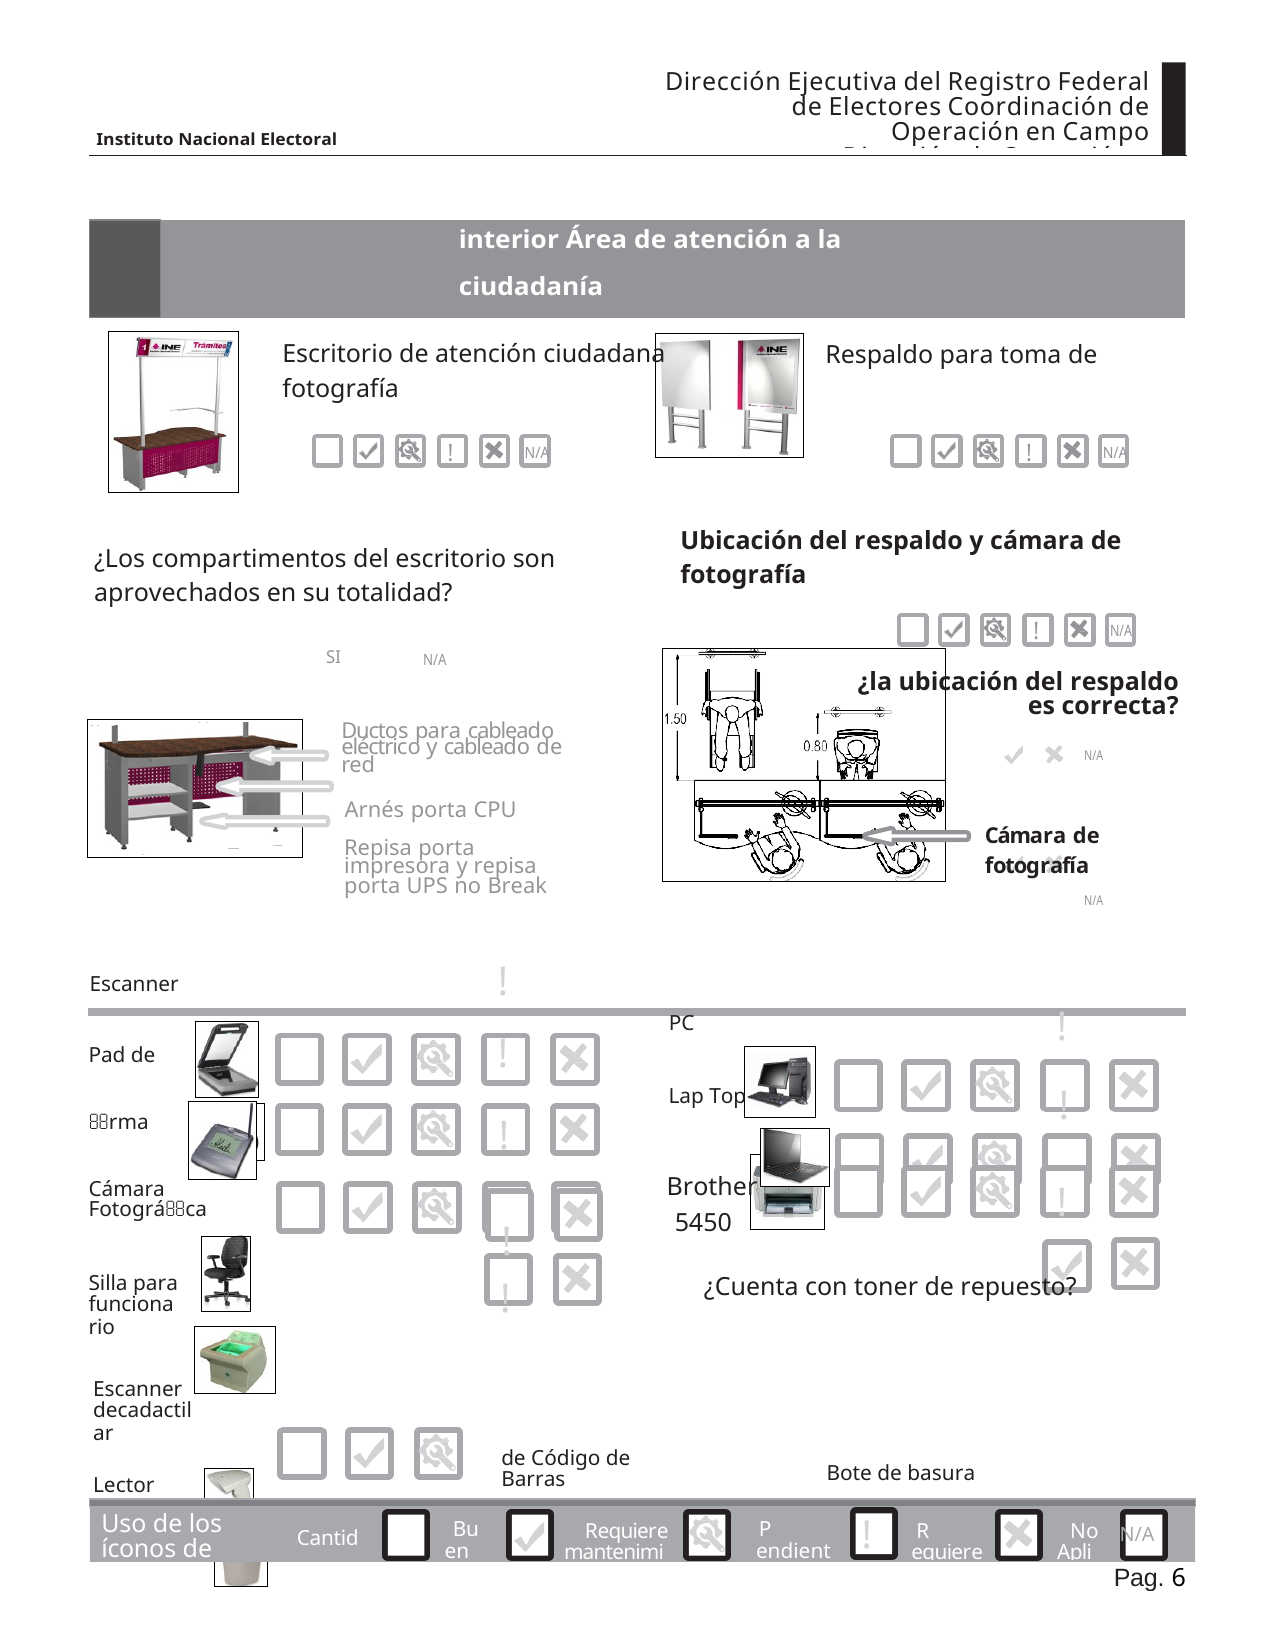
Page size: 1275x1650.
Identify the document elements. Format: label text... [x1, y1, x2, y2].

text ! ¿Cuenta con toner de repuesto? [500, 1253, 1202, 1324]
picture [195, 1327, 275, 1393]
text Escritorio de atención ciudadana Respaldo para toma de fotografía [282, 335, 1202, 405]
text es correcta? [654, 696, 1178, 719]
text N/A [718, 891, 1103, 910]
text Escanner [89, 969, 250, 998]
text ! 5450 [501, 1203, 1202, 1238]
text Brother ! [666, 1165, 1202, 1203]
text Cámara de fotografía [984, 820, 1202, 880]
text Escanner decadactilar [93, 1378, 199, 1446]
picture [202, 1237, 250, 1311]
picture [205, 1469, 253, 1498]
text Ductos para cableado eléctrico y cableado de red [341, 725, 594, 778]
text Bote de basura [826, 1463, 1083, 1485]
text Lap Top ! [668, 1076, 1202, 1111]
text ! [497, 962, 1202, 1003]
picture [257, 1104, 264, 1160]
text ¿Los compartimentos del escritorio son aprovechados en su totalidad? [94, 541, 618, 609]
text Lector de Código de Barras [93, 1474, 182, 1497]
text ! N/A ! N/A [447, 435, 1202, 468]
text Repisa porta impresora y repisa porta UPS no Break [344, 839, 582, 900]
subtitle ! [498, 1111, 1202, 1159]
picture [656, 405, 803, 435]
text Pad de rma Cámara [88, 1002, 197, 1202]
picture [109, 332, 238, 492]
picture [663, 719, 945, 881]
subtitle ¿la ubicación del respaldo [654, 671, 1178, 696]
subtitle Imagen Institucional interior Área de atención a la ciudadanía [458, 176, 847, 302]
picture [215, 1562, 267, 1586]
picture [761, 1159, 829, 1165]
text ! [497, 1037, 1202, 1076]
text Fotográca [88, 1202, 250, 1220]
text N/A [718, 746, 1103, 764]
picture [751, 1159, 760, 1165]
text PC ! [668, 1003, 1202, 1037]
text Silla para funcionario [88, 1272, 179, 1341]
picture [88, 720, 302, 857]
text Lector de Código de Barras [501, 1447, 685, 1493]
text Arnés porta CPU [344, 794, 594, 823]
text ! N/A [637, 614, 1132, 647]
subtitle Ubicación del respaldo y cámara de fotografía [680, 522, 1202, 591]
text SI N/A [75, 647, 446, 670]
picture [197, 1102, 256, 1179]
picture [197, 1022, 258, 1097]
picture [663, 649, 945, 671]
